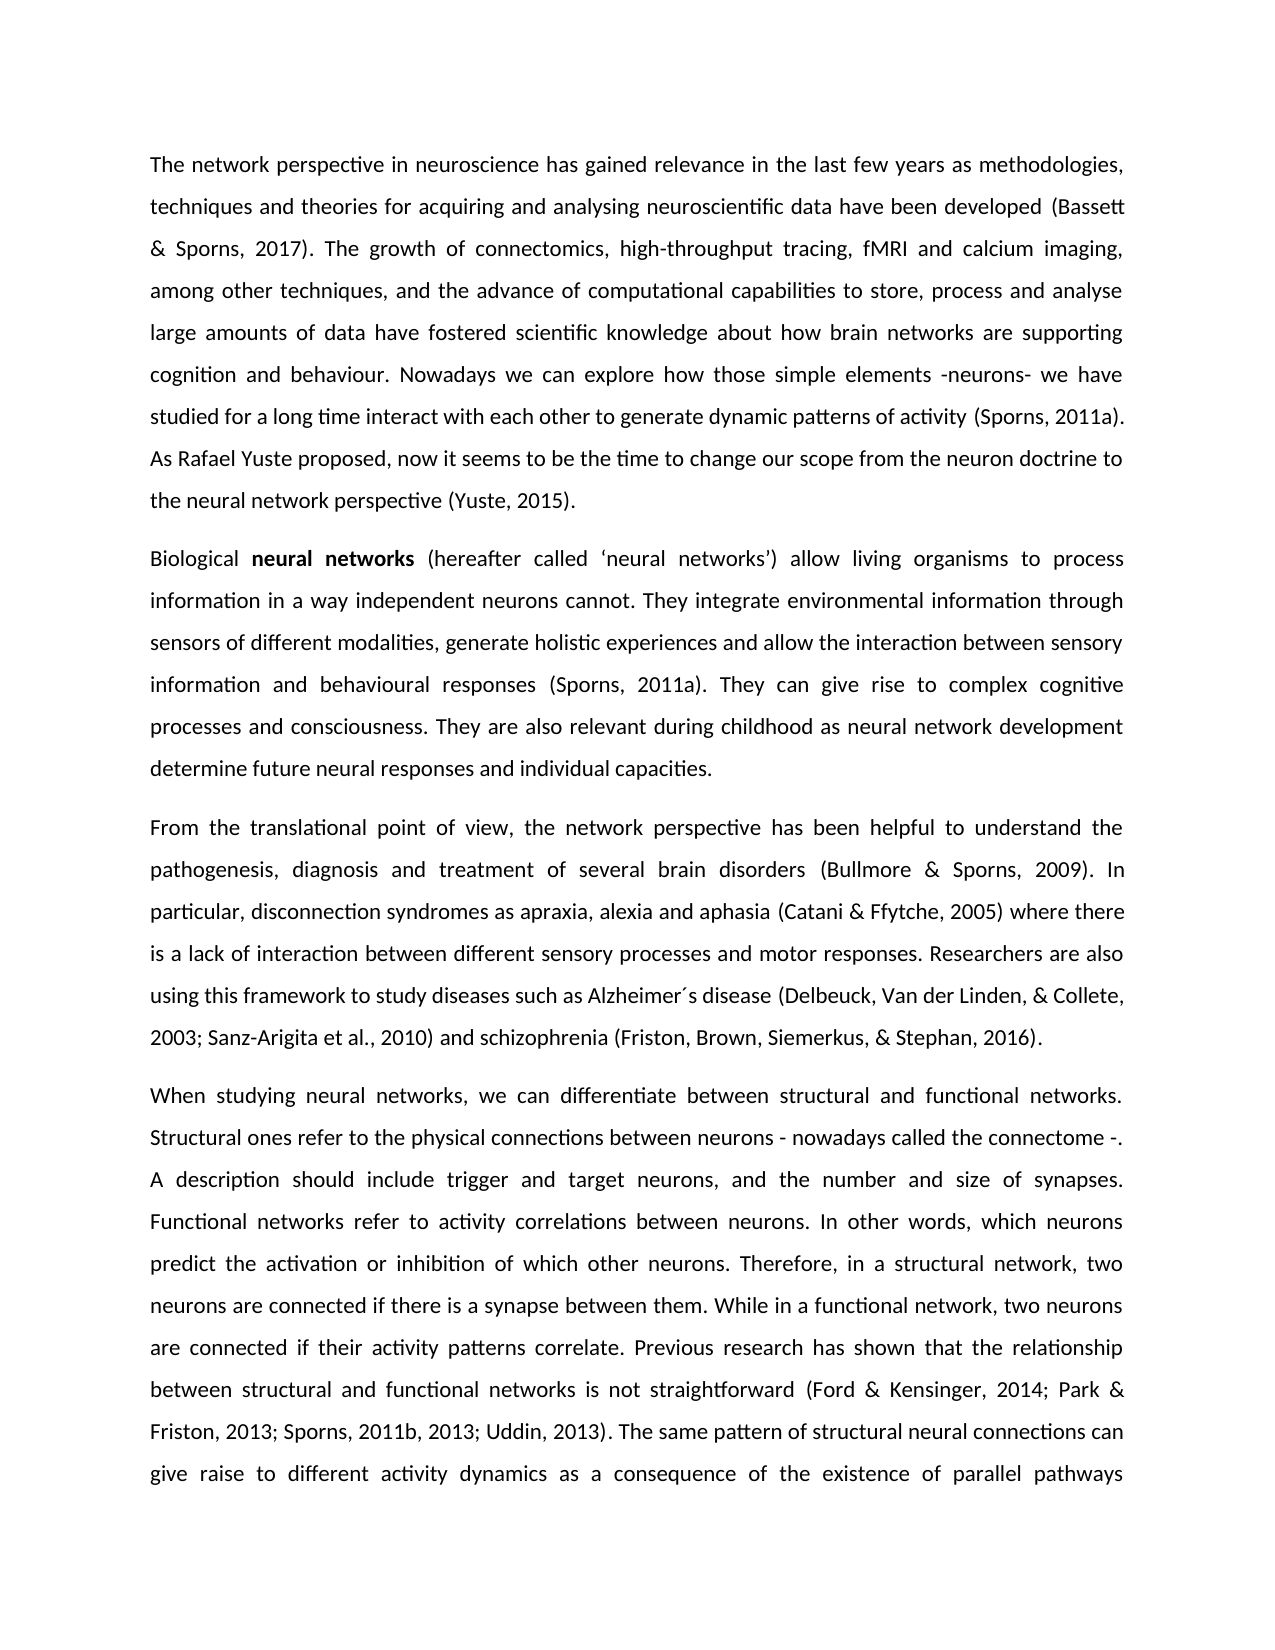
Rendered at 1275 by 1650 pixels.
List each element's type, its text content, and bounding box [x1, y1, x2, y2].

text Biological neural networks (hereafter called ‘neural networks’) allow living organisms to process information in a way independent neurons cannot. They integrate environmental information through sensors of different modalities, generate holistic experiences and allow the interaction between sensory information and behavioural responses (Sporns, 2011a). They can give rise to complex cognitive processes and consciousness. They are also relevant during childhood as neural network development determine future neural responses and individual capacities. [150, 544, 1125, 782]
text The network perspective in neuroscience has gained relevance in the last few years as methodologies, techniques and theories for acquiring and analysing neuroscientific data have been developed (Bassett & Sporns, 2017). The growth of connectomics, high-throughput tracing, fMRI and calcium imaging, among other techniques, and the advance of computational capabilities to store, process and analyse large amounts of data have fostered scientific knowledge about how brain networks are supporting cognition and behaviour. Nowadays we can explore how those simple elements -neurons- we have studied for a long time interact with each other to generate dynamic patterns of activity (Sporns, 2011a). As Rafael Yuste proposed, now it seems to be the time to change our scope from the neuron doctrine to the neural network perspective (Yuste, 2015). [150, 150, 1125, 514]
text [150, 1082, 1125, 1487]
text From the translational point of view, the network perspective has been helpful to understand the pathogenesis, diagnosis and treatment of several brain disorders (Bullmore & Sporns, 2009). In particular, disconnection syndromes as apraxia, alexia and aphasia (Catani & Ffytche, 2005) where there is a lack of interaction between different sensory processes and motor responses. Researchers are also using this framework to study diseases such as Alzheimer´s disease (Delbeuck, Van der Linden, & Collete, 2003; Sanz-Arigita et al., 2010) and schizophrenia (Friston, Brown, Siemerkus, & Stephan, 2016). [150, 813, 1125, 1051]
